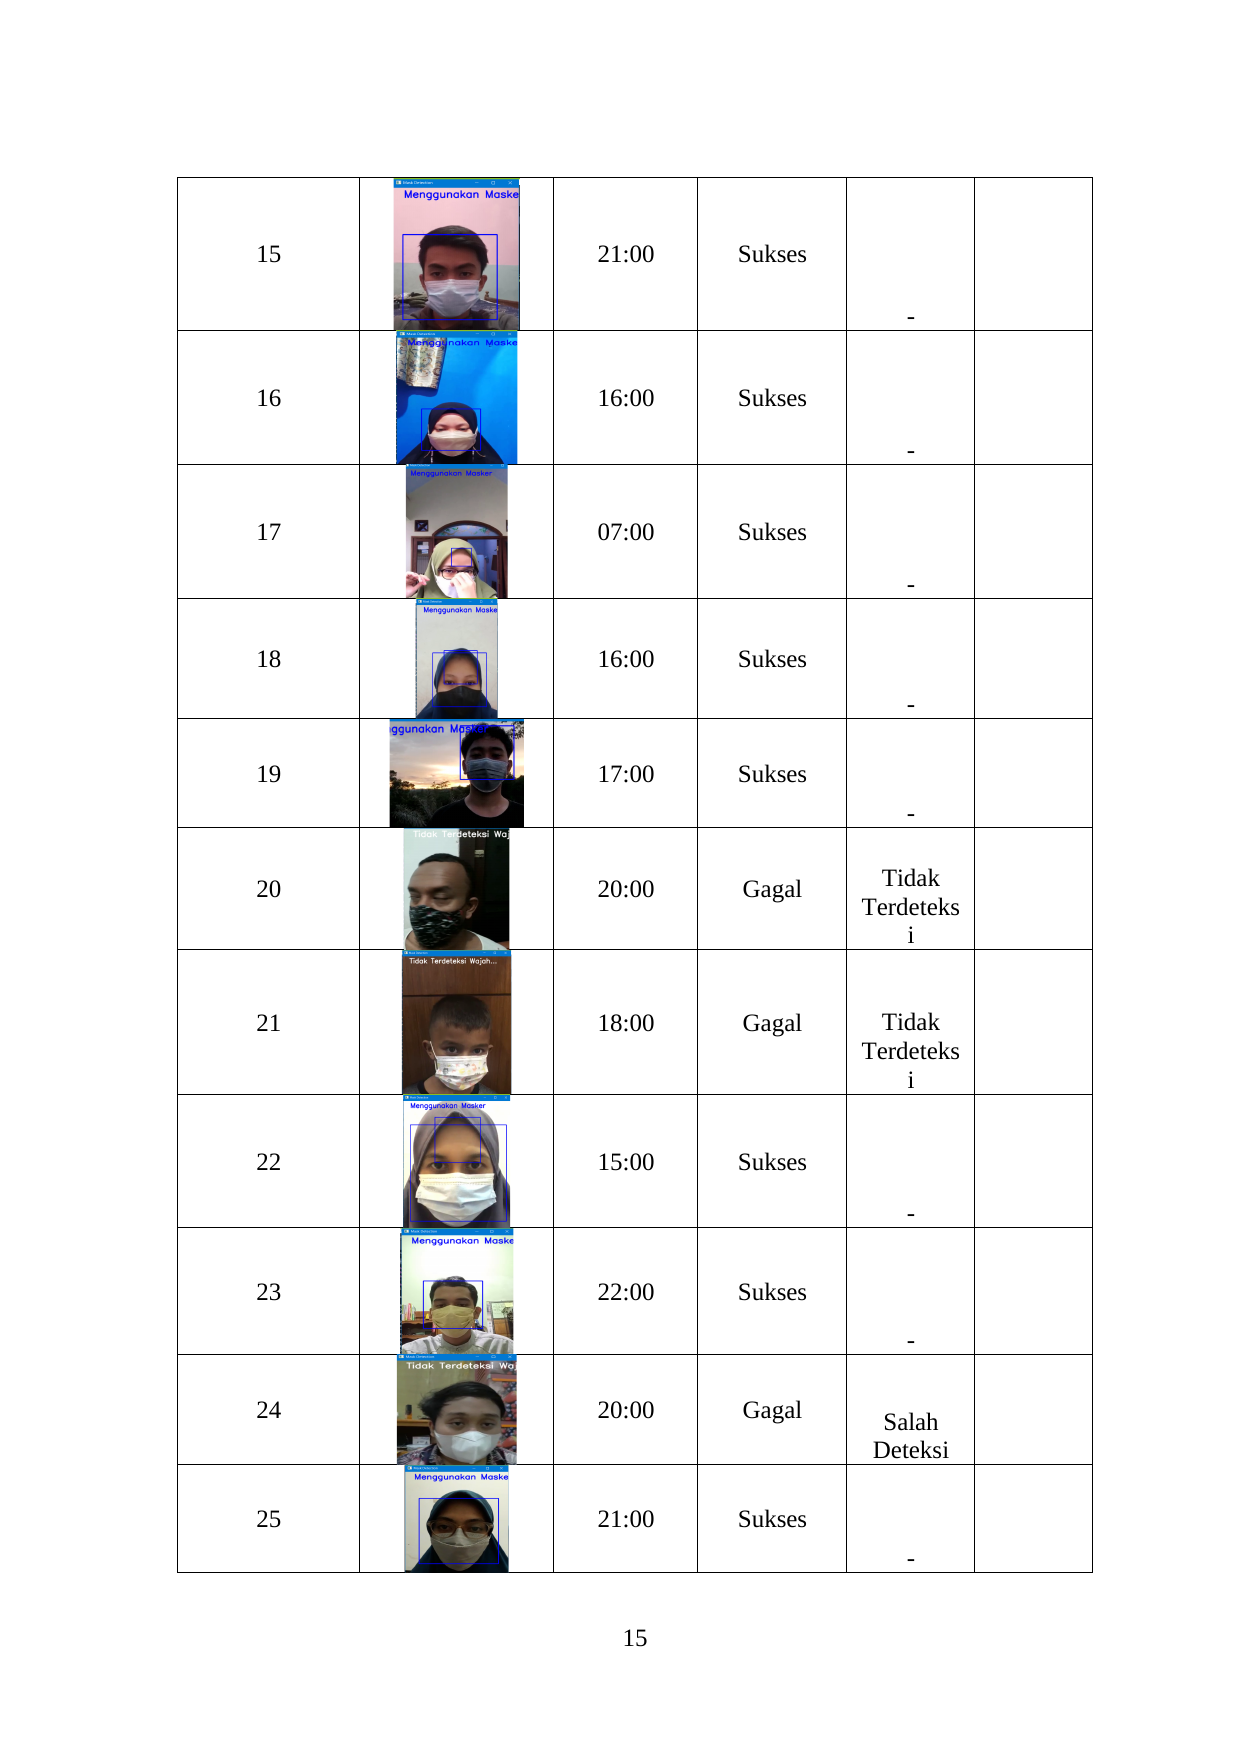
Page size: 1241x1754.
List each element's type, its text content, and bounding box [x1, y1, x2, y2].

table_cell 15 [178, 178, 359, 329]
table_cell [498, 599, 553, 718]
table_cell Sukses [698, 1228, 846, 1353]
table_cell [975, 828, 1092, 949]
table_cell [975, 1228, 1092, 1353]
table_cell [360, 178, 393, 329]
table_cell [360, 1228, 400, 1353]
table_cell 07:00 [554, 465, 697, 598]
table_cell [360, 828, 403, 949]
table_cell 16:00 [554, 331, 697, 463]
table_cell [975, 1095, 1092, 1227]
table_cell [524, 719, 553, 827]
table_cell 20:00 [554, 828, 697, 949]
table_cell Gagal [698, 950, 846, 1094]
table_cell [510, 828, 553, 949]
table_cell Tidak Terdeteksi [847, 950, 974, 1094]
table_cell 18 [178, 599, 359, 718]
table_cell - [847, 1465, 974, 1572]
table_cell [360, 465, 405, 598]
table_cell 17 [178, 465, 359, 598]
table_cell Gagal [698, 828, 846, 949]
table_cell [360, 1095, 403, 1227]
table_cell Tidak Terdeteksi [847, 828, 974, 949]
table_cell [508, 465, 553, 598]
table_cell 16 [178, 331, 359, 463]
table_cell Sukses [698, 1465, 846, 1572]
table_cell Sukses [698, 1095, 846, 1227]
table_cell 18:00 [554, 950, 697, 1094]
table_cell 25 [178, 1465, 359, 1572]
table_cell - [847, 331, 974, 463]
table_cell - [847, 719, 974, 827]
table_cell [514, 1228, 553, 1353]
table_cell Sukses [698, 331, 846, 463]
table_cell [975, 331, 1092, 463]
table_cell 21:00 [554, 1465, 697, 1572]
table_cell 15:00 [554, 1095, 697, 1227]
table_cell 24 [178, 1355, 359, 1464]
table_cell 16:00 [554, 599, 697, 718]
table_cell 19 [178, 719, 359, 827]
table_cell [975, 1465, 1092, 1572]
table_cell - [847, 1095, 974, 1227]
table_cell - [847, 599, 974, 718]
table_cell [360, 719, 389, 827]
table_cell [360, 599, 415, 718]
table_cell Sukses [698, 599, 846, 718]
table_cell [360, 1355, 396, 1464]
table_cell 17:00 [554, 719, 697, 827]
table_cell 22 [178, 1095, 359, 1227]
table_cell Sukses [698, 465, 846, 598]
picture [389, 178, 524, 827]
picture [396, 828, 517, 1573]
table_cell [512, 950, 553, 1094]
table_cell [517, 1355, 553, 1464]
table_cell Salah Deteksi [847, 1355, 974, 1464]
table_cell [975, 599, 1092, 718]
table_cell 20 [178, 828, 359, 949]
table_cell - [847, 465, 974, 598]
table_cell Sukses [698, 719, 846, 827]
table_cell [360, 331, 396, 463]
table_cell [520, 178, 553, 329]
table_cell 22:00 [554, 1228, 697, 1353]
table_cell [511, 1095, 553, 1227]
table_cell [975, 178, 1092, 329]
table_cell [975, 465, 1092, 598]
table_cell 21 [178, 950, 359, 1094]
table_cell 23 [178, 1228, 359, 1353]
table_cell [975, 1355, 1092, 1464]
table_cell [975, 719, 1092, 827]
table_cell [360, 950, 401, 1094]
table_cell Gagal [698, 1355, 846, 1464]
table_cell [509, 1465, 553, 1572]
table_cell 20:00 [554, 1355, 697, 1464]
table_cell [518, 331, 553, 463]
table_cell - [847, 1228, 974, 1353]
table_cell [975, 950, 1092, 1094]
table_cell - [847, 178, 974, 329]
table_cell 21:00 [554, 178, 697, 329]
table_cell [360, 1465, 404, 1572]
table_cell Sukses [698, 178, 846, 329]
